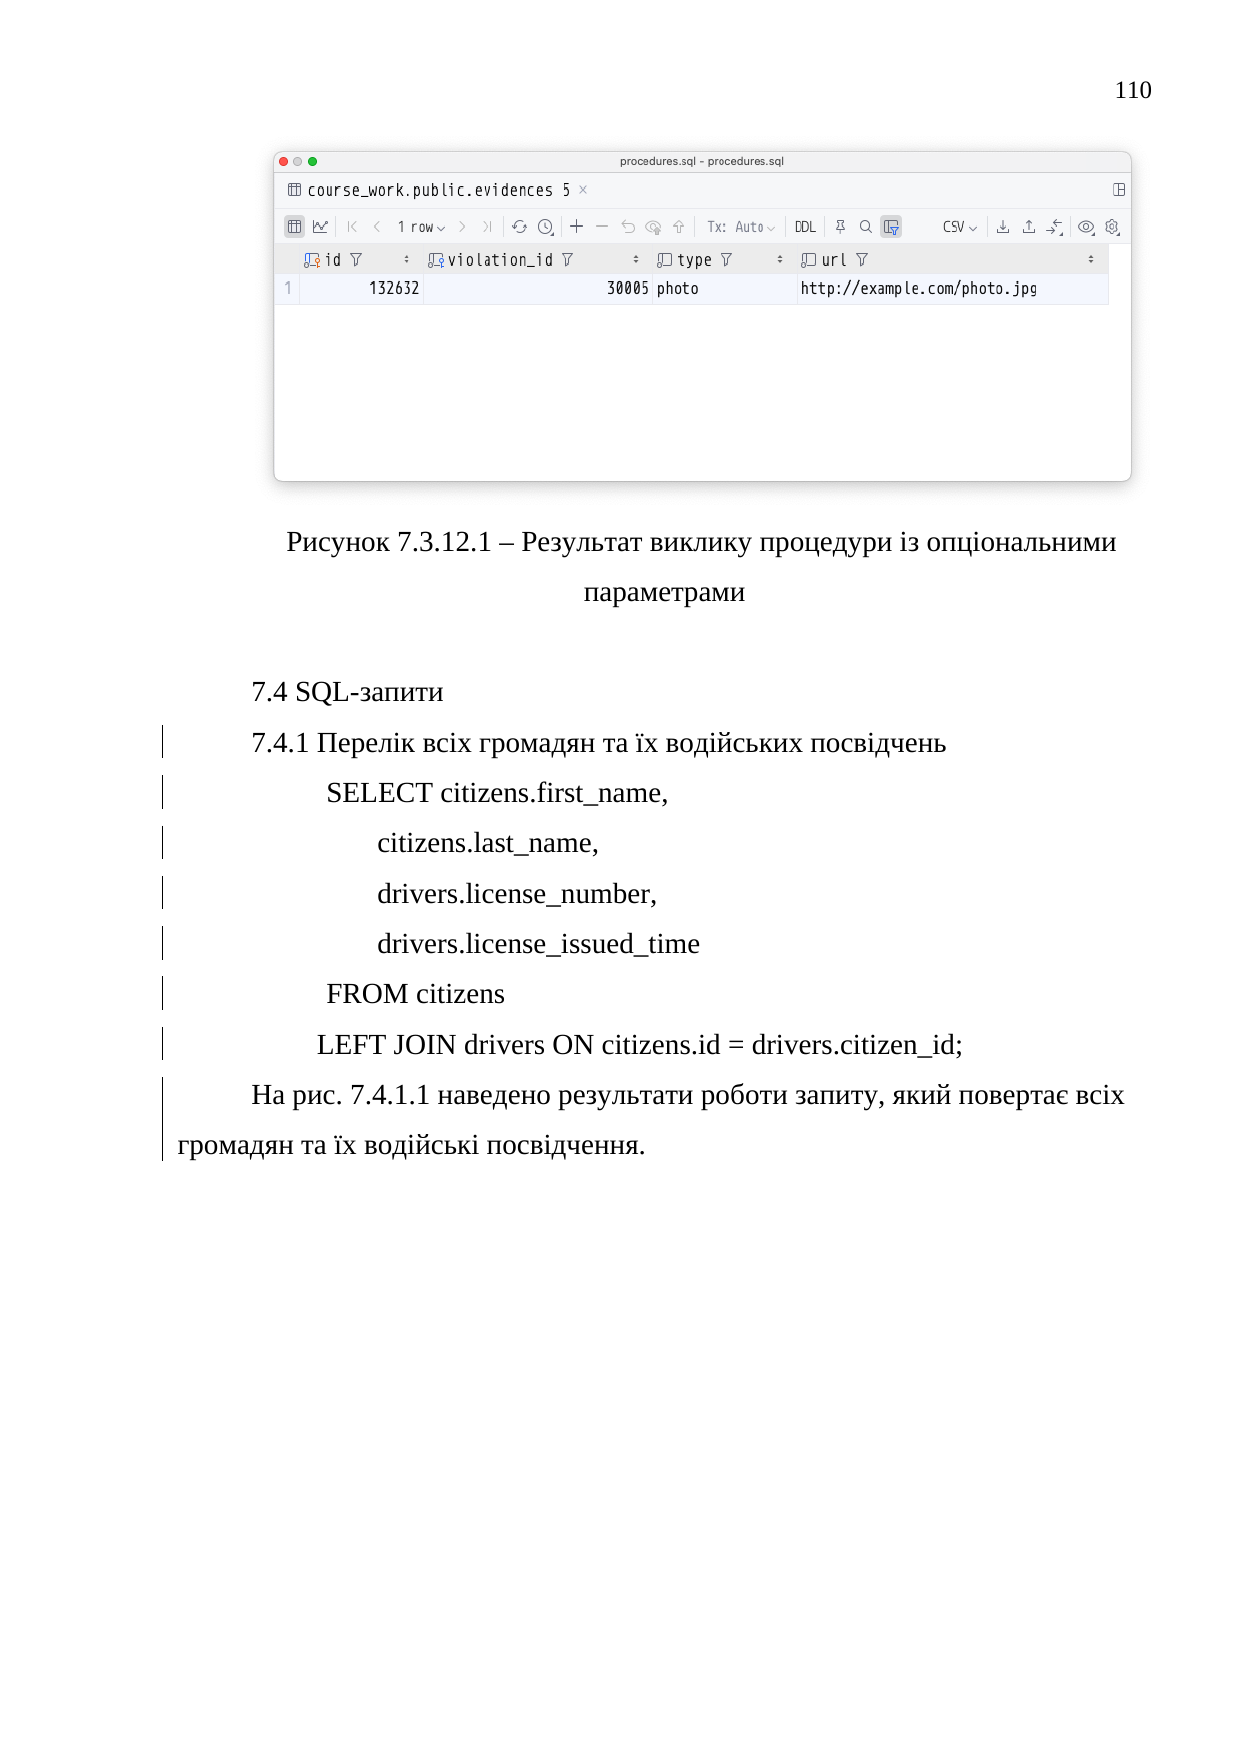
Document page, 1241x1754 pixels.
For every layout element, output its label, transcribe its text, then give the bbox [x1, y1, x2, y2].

list На рис. 7.4.1.1 наведено результати роботи запиту, який повертає всіх громадян та їх водійські посвідчення. [177, 1077, 1152, 1161]
list citizens.last_name, [252, 826, 1152, 859]
list FROM citizens [252, 976, 1152, 1010]
list 7.4.1 Перелік всіх громадян та їх водійських посвідчень [177, 725, 1152, 758]
list SELECT citizens.first_name, [252, 775, 1152, 809]
list drivers.license_issued_time [252, 926, 1152, 960]
list drivers.license_number, [252, 876, 1152, 909]
list LEFT JOIN drivers ON citizens.id = drivers.citizen_id; [177, 1027, 1152, 1060]
picture [251, 132, 1153, 510]
list 7.4 SQL-запити [177, 674, 1152, 708]
list Рисунок 7.3.12.1 – Результат виклику процедури із опціональними параметрами [177, 524, 1152, 607]
